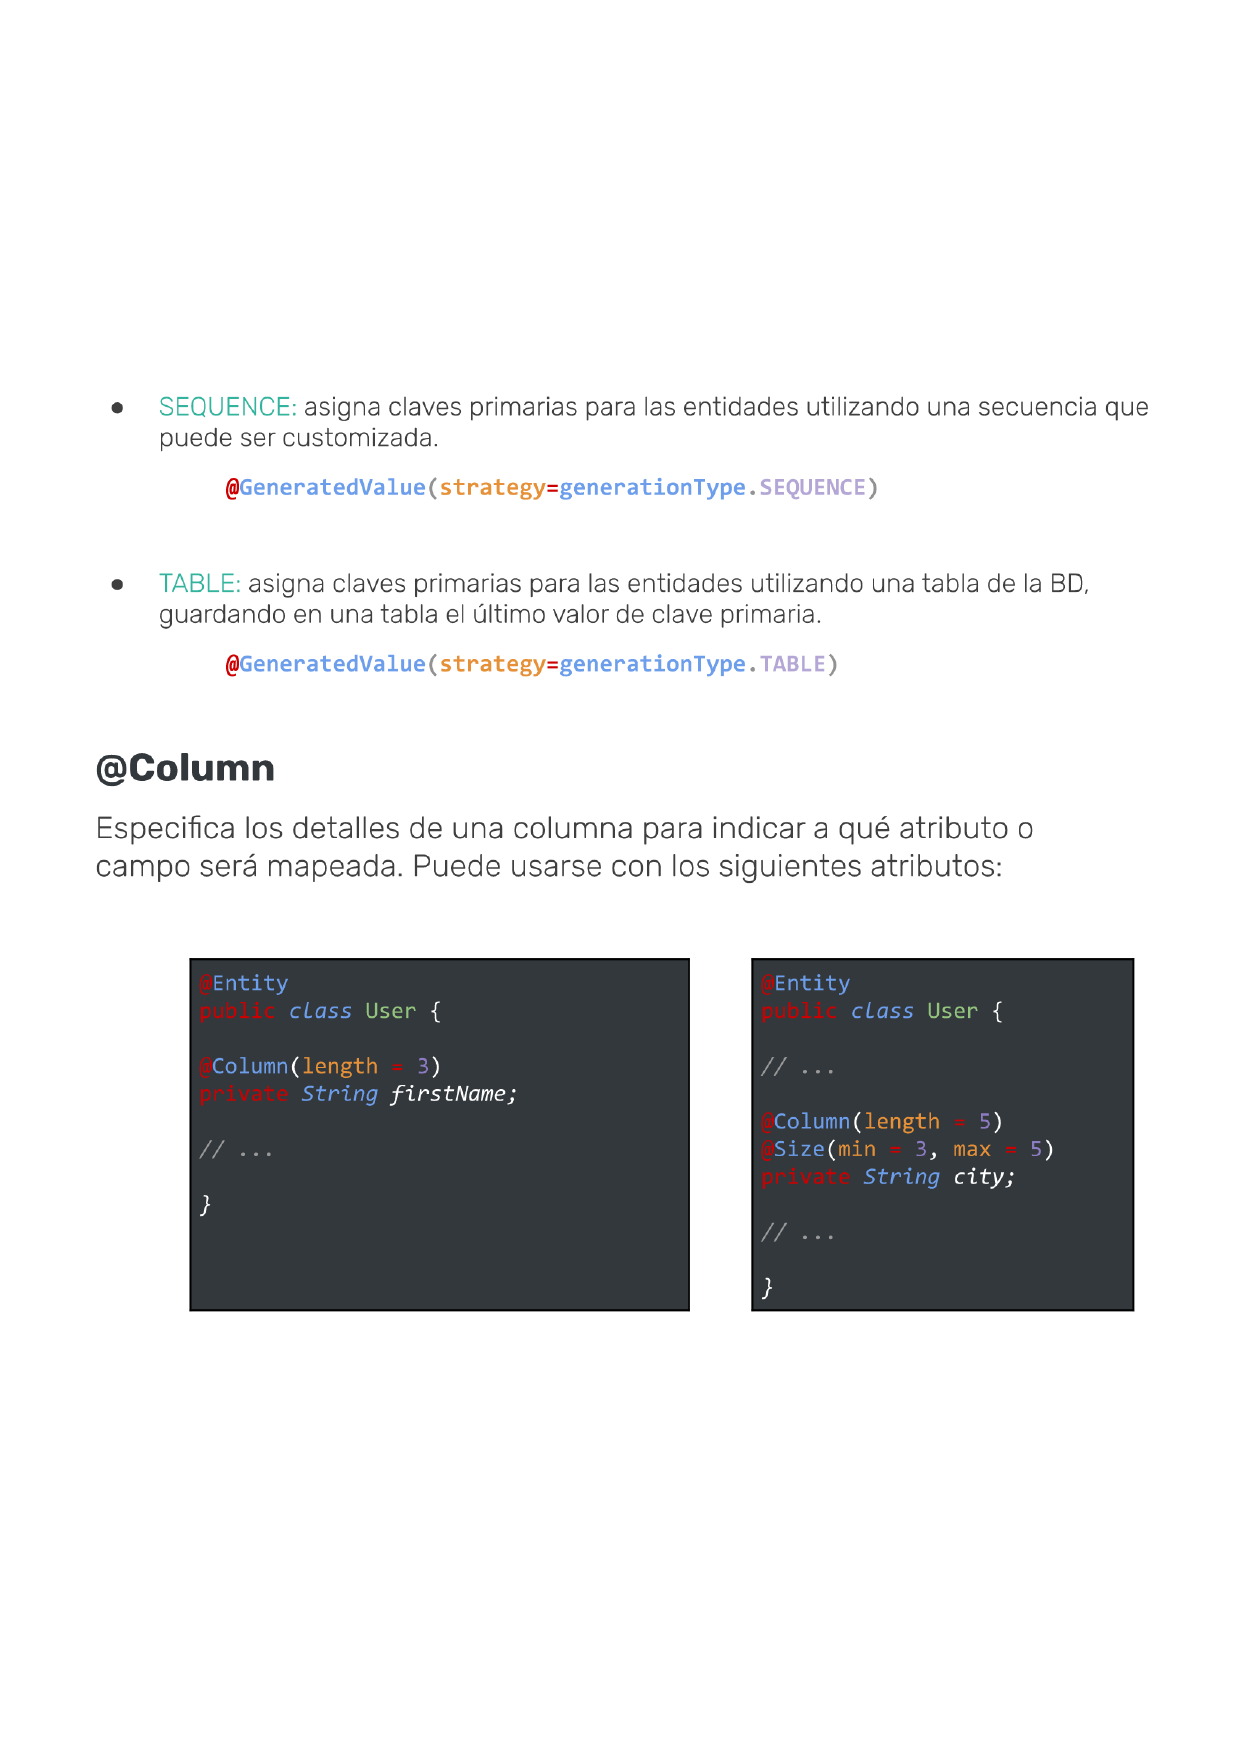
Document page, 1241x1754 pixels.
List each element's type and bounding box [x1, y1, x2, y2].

picture [75, 357, 1166, 706]
picture [75, 731, 1166, 1333]
